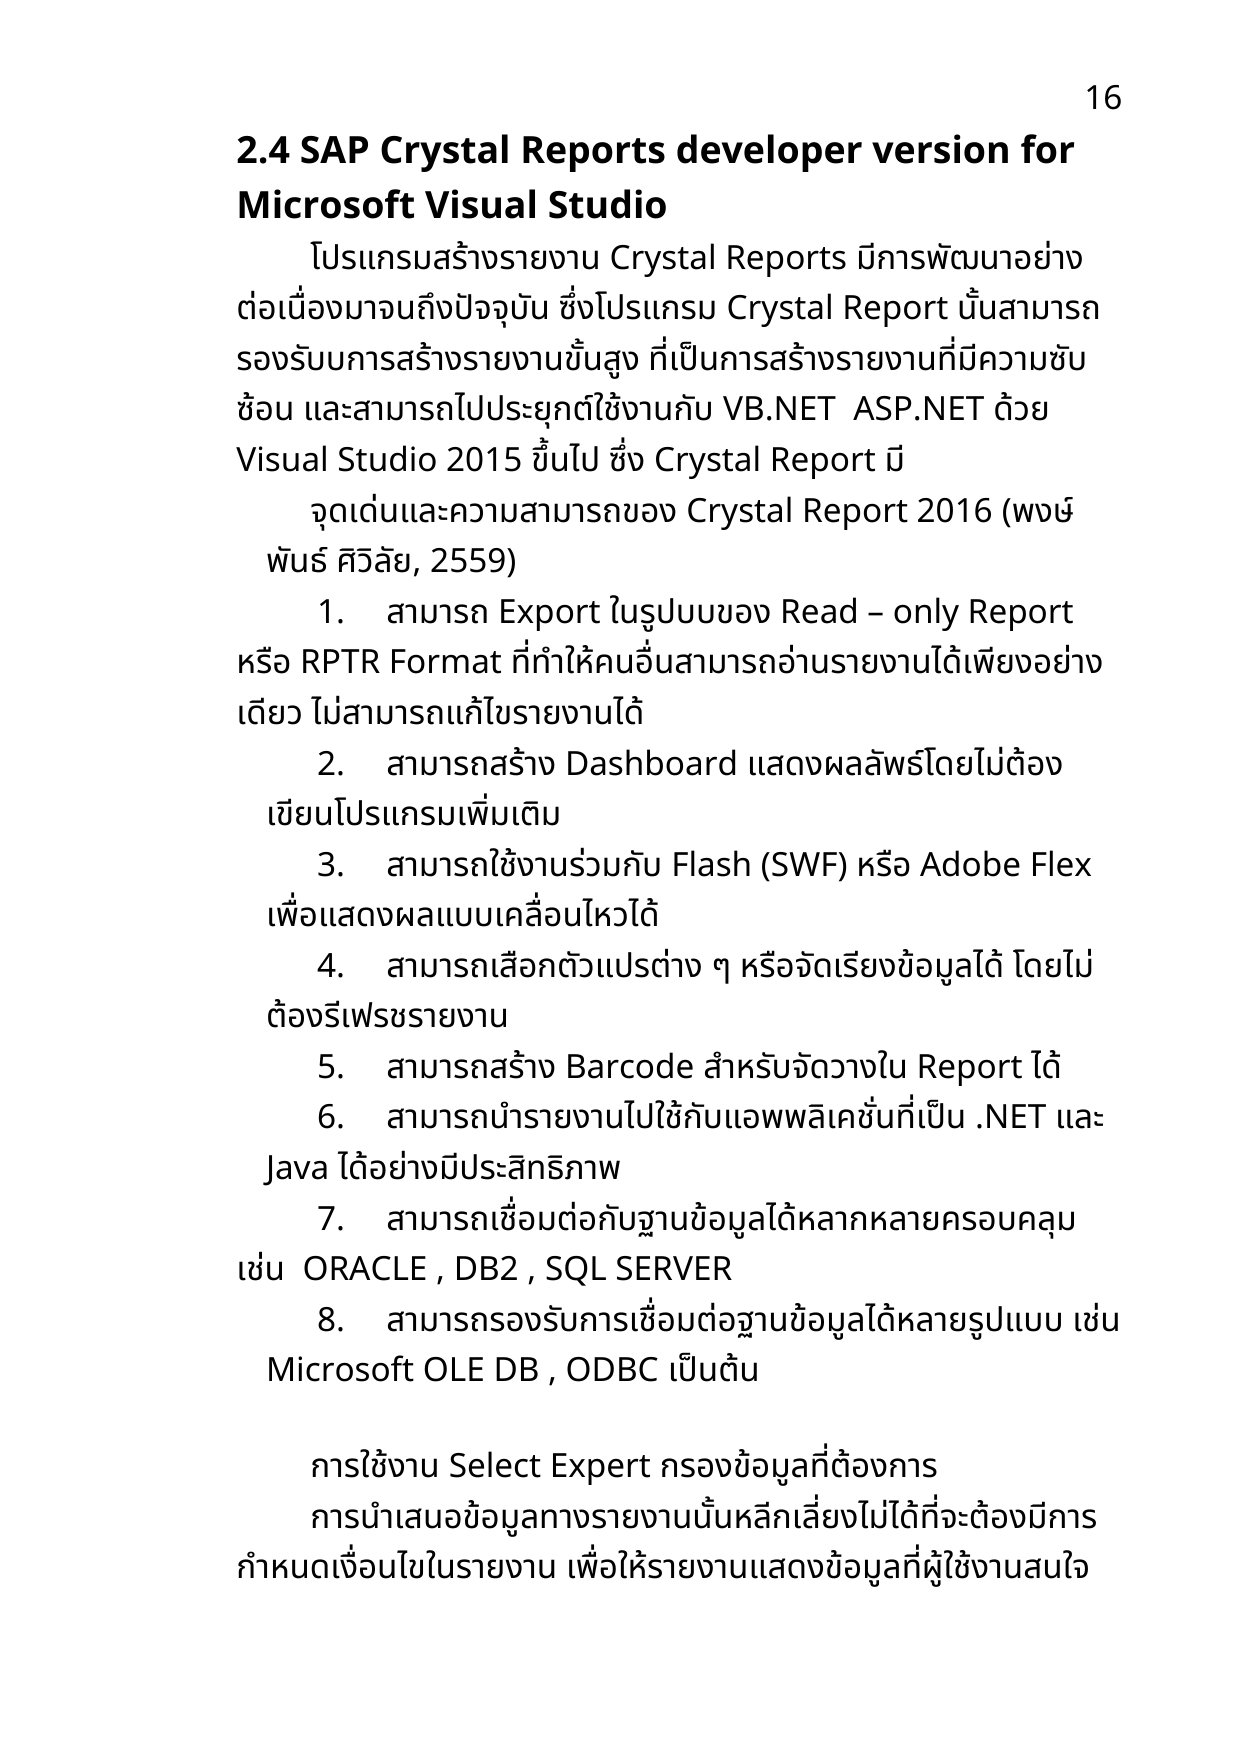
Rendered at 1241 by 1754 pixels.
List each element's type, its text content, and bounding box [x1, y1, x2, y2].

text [236, 1493, 1122, 1594]
subtitle 2.4 SAP Crystal Reports developer version for Microsoft Visual Studio [236, 123, 1122, 229]
list สามารถเชื่อมต่อกับฐานข้อมูลได้หลากหลายครอบคลุม เช่น ORACLE , DB2 , SQL SERVER [236, 1194, 1122, 1296]
text โปรแกรมสร้างรายงาน Crystal Reports มีการพัฒนาอย่างต่อเนื่องมาจนถึงปัจจุบัน ซึ่งโปรแกรม Crystal Report นั้นสามารถรองรับบการสร้างรายงานขั้นสูง ที่เป็นการสร้างรายงานที่มีความซับซ้อน และสามารถไปประยุกต์ใช้งานกับ VB.NET ASP.NET ด้วย Visual Studio 2015 ขึ้นไป ซึ่ง Crystal Report มี [236, 233, 1122, 486]
list สามารถเสือกตัวแปรต่าง ๆ หรือจัดเรียงข้อมูลได้ โดยไม่ต้องรีเฟรชรายงาน [266, 941, 1122, 1042]
list สามารถใช้งานร่วมกับ Flash (SWF) หรือ Adobe Flex เพื่อแสดงผลแบบเคลื่อนไหวได้ [266, 840, 1122, 941]
list สามารถสร้าง Barcode สำหรับจัดวางใน Report ได้ [266, 1042, 1122, 1093]
list สามารถรองรับการเชื่อมต่อฐานข้อมูลได้หลายรูปแบบ เช่น Microsoft OLE DB , ODBC เป็นต้น [266, 1296, 1122, 1397]
text จุดเด่นและความสามารถของ Crystal Report 2016 [266, 486, 1122, 588]
text การใช้งาน Select Expert กรองข้อมูลที่ต้องการ [266, 1442, 1122, 1493]
list สามารถ Export ในรูปบบของ Read – only Report หรือ RPTR Format ที่ทำให้คนอื่นสามารถอ่านรายงานได้เพียงอย่างเดียว ไม่สามารถแก้ไขรายงานได้ [236, 588, 1122, 739]
list สามารถสร้าง Dashboard แสดงผลลัพธ์โดยไม่ต้องเขียนโปรแกรมเพิ่มเติม [266, 739, 1122, 840]
list สามารถนำรายงานไปใช้กับแอพพลิเคชั่นที่เป็น .NET และ Java ได้อย่างมีประสิทธิภาพ [266, 1093, 1122, 1194]
